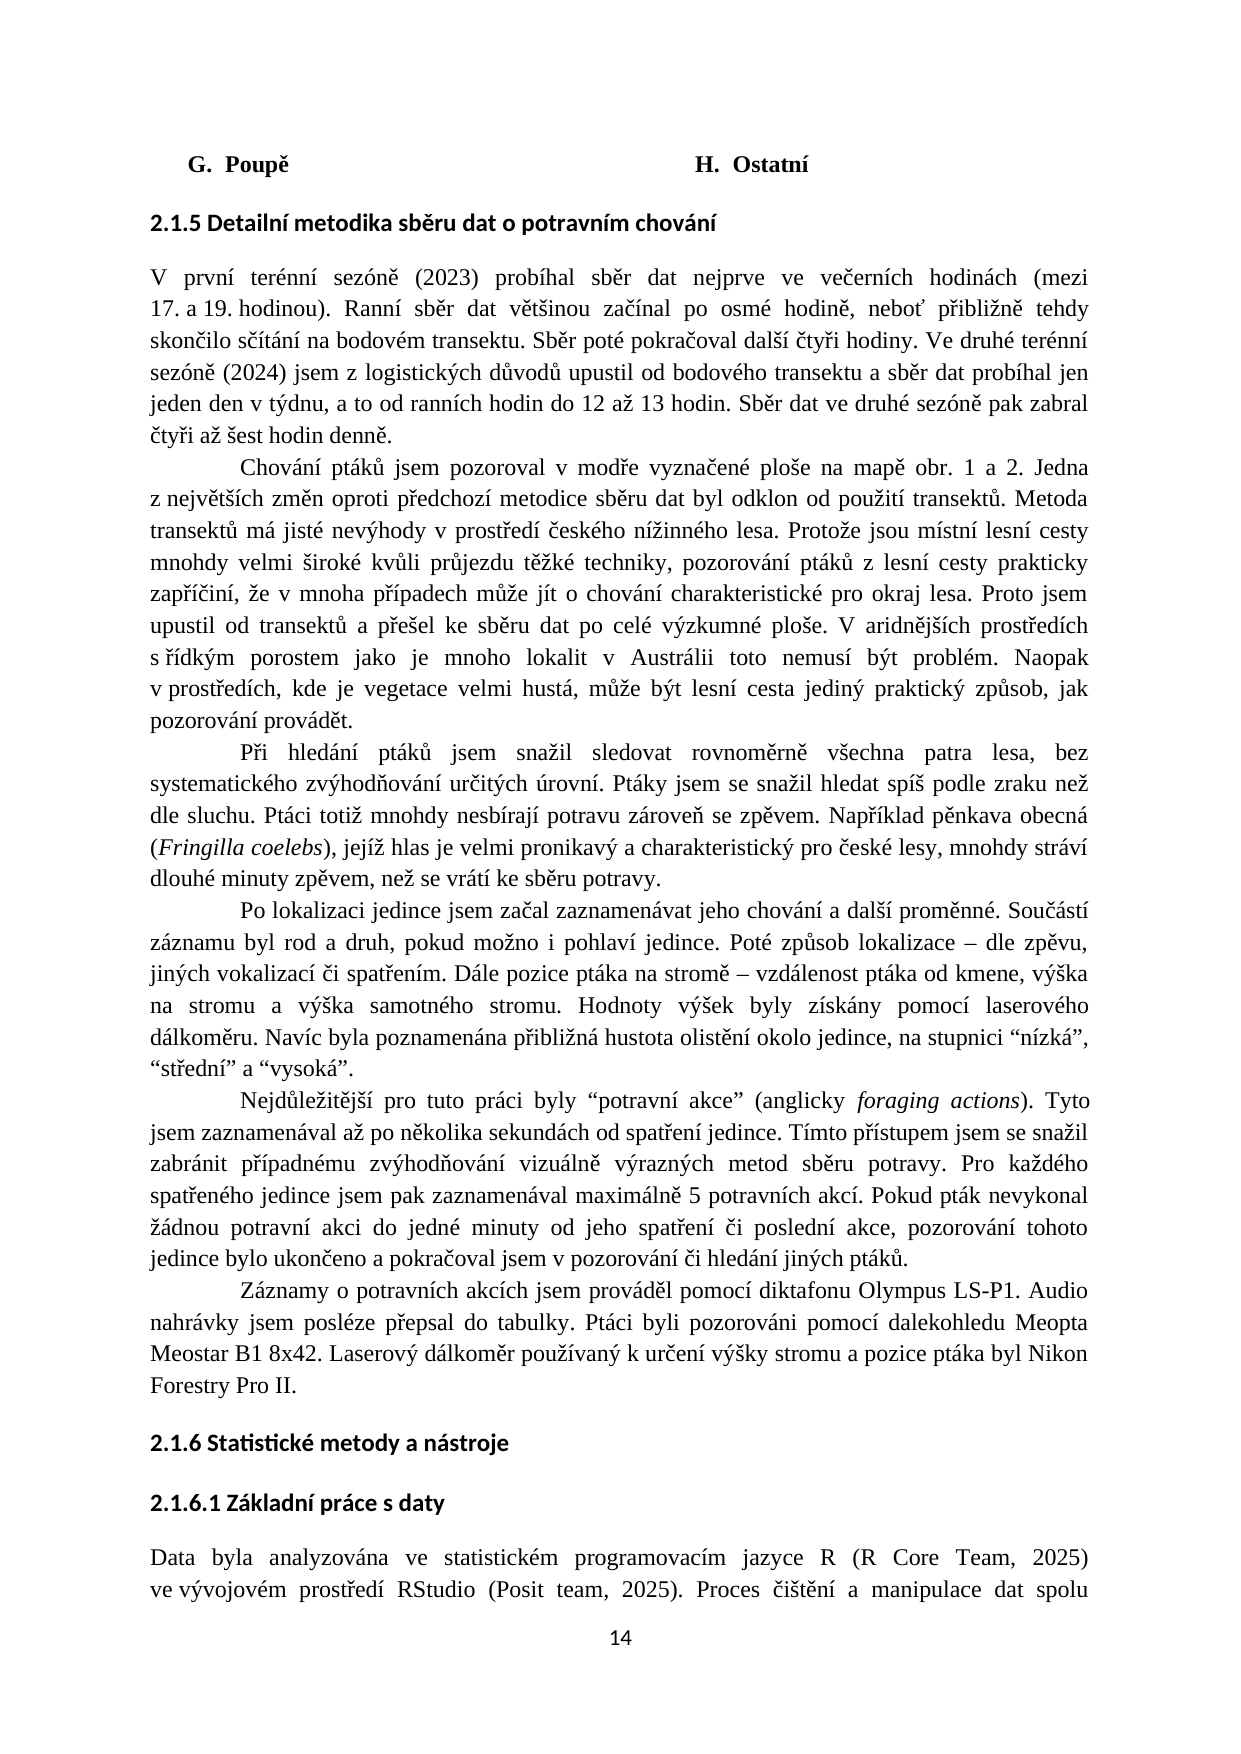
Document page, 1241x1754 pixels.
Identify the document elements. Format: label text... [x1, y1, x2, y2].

list Poupě [187, 150, 582, 178]
text Při hledání ptáků jsem snažil sledovat rovnoměrně všechna patra lesa, bez systematického zvýhodňování určitých úrovní. Ptáky jsem se snažil hledat spíš podle zraku než dle sluchu. Ptáci totiž mnohdy nesbírají potravu zároveň se zpěvem. Například pěnkava obecná (Fringilla coelebs), jejíž hlas je velmi pronikavý a charakteristický pro české lesy, mnohdy stráví dlouhé minuty zpěvem, než se vrátí ke sběru potravy. [150, 737, 1090, 892]
text Nejdůležitější pro tuto práci byly “potravní akce” (anglicky foraging actions). Tyto jsem zaznamenával až po několika sekundách od spatření jedince. Tímto přístupem jsem se snažil zabránit případnému zvýhodňování vizuálně výrazných metod sběru potravy. Pro každého spatřeného jedince jsem pak zaznamenával maximálně 5 potravních akcí. Pokud pták nevykonal žádnou potravní akci do jedné minuty od jeho spatření či poslední akce, pozorování tohoto jedince bylo ukončeno a pokračoval jsem v pozorování či hledání jiných ptáků. [150, 1086, 1090, 1272]
text V první terénní sezóně (2023) probíhal sběr dat nejprve ve večerních hodinách (mezi 17. a 19. hodinou). Ranní sběr dat většinou začínal po osmé hodině, neboť přibližně tehdy skončilo sčítání na bodovém transektu. Sběr poté pokračoval další čtyři hodiny. Ve druhé terénní sezóně (2024) jsem z logistických důvodů upustil od bodového transektu a sběr dat probíhal jen jeden den v týdnu, a to od ranních hodin do 12 až 13 hodin. Sběr dat ve druhé sezóně pak zabral čtyři až šest hodin denně. [150, 262, 1090, 448]
text 2.1.6 Statistické metody a nástroje [150, 1427, 1090, 1458]
text 2.1.6.1 Základní práce s daty [150, 1487, 1090, 1518]
text Po lokalizaci jedince jsem začal zaznamenávat jeho chování a další proměnné. Součástí záznamu byl rod a druh, pokud možno i pohlaví jedince. Poté způsob lokalizace – dle zpěvu, jiných vokalizací či spatřením. Dále pozice ptáka na stromě – vzdálenost ptáka od kmene, výška na stromu a výška samotného stromu. Hodnoty výšek byly získány pomocí laserového dálkoměru. Navíc byla poznamenána přibližná hustota olistění okolo jedince, na stupnici “nízká”, “střední” a “vysoká”. [150, 896, 1090, 1082]
text Chování ptáků jsem pozoroval v modře vyznačené ploše na mapě obr. 1 a 2. Jedna z největších změn oproti předchozí metodice sběru dat byl odklon od použití transektů. Metoda transektů má jisté nevýhody v prostředí českého nížinného lesa. Protože jsou místní lesní cesty mnohdy velmi široké kvůli průjezdu těžké techniky, pozorování ptáků z lesní cesty prakticky zapříčiní, že v mnoha případech může jít o chování charakteristické pro okraj lesa. Proto jsem upustil od transektů a přešel ke sběru dat po celé výzkumné ploše. V aridnějších prostředích s řídkým porostem jako je mnoho lokalit v Austrálii toto nemusí být problém. Naopak v prostředích, kde je vegetace velmi hustá, může být lesní cesta jediný praktický způsob, jak pozorování provádět. [150, 452, 1090, 733]
text 2.1.5 Detailní metodika sběru dat o potravním chování [150, 207, 1090, 237]
text Záznamy o potravních akcích jsem prováděl pomocí diktafonu Olympus LS-P1. Audio nahrávky jsem posléze přepsal do tabulky. Ptáci byli pozorováni pomocí dalekohledu Meopta Meostar B1 8x42. Laserový dálkoměr používaný k určení výšky stromu a pozice ptáka byl Nikon Forestry Pro II. [150, 1276, 1090, 1398]
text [150, 1543, 1090, 1603]
list Ostatní [695, 150, 1090, 178]
